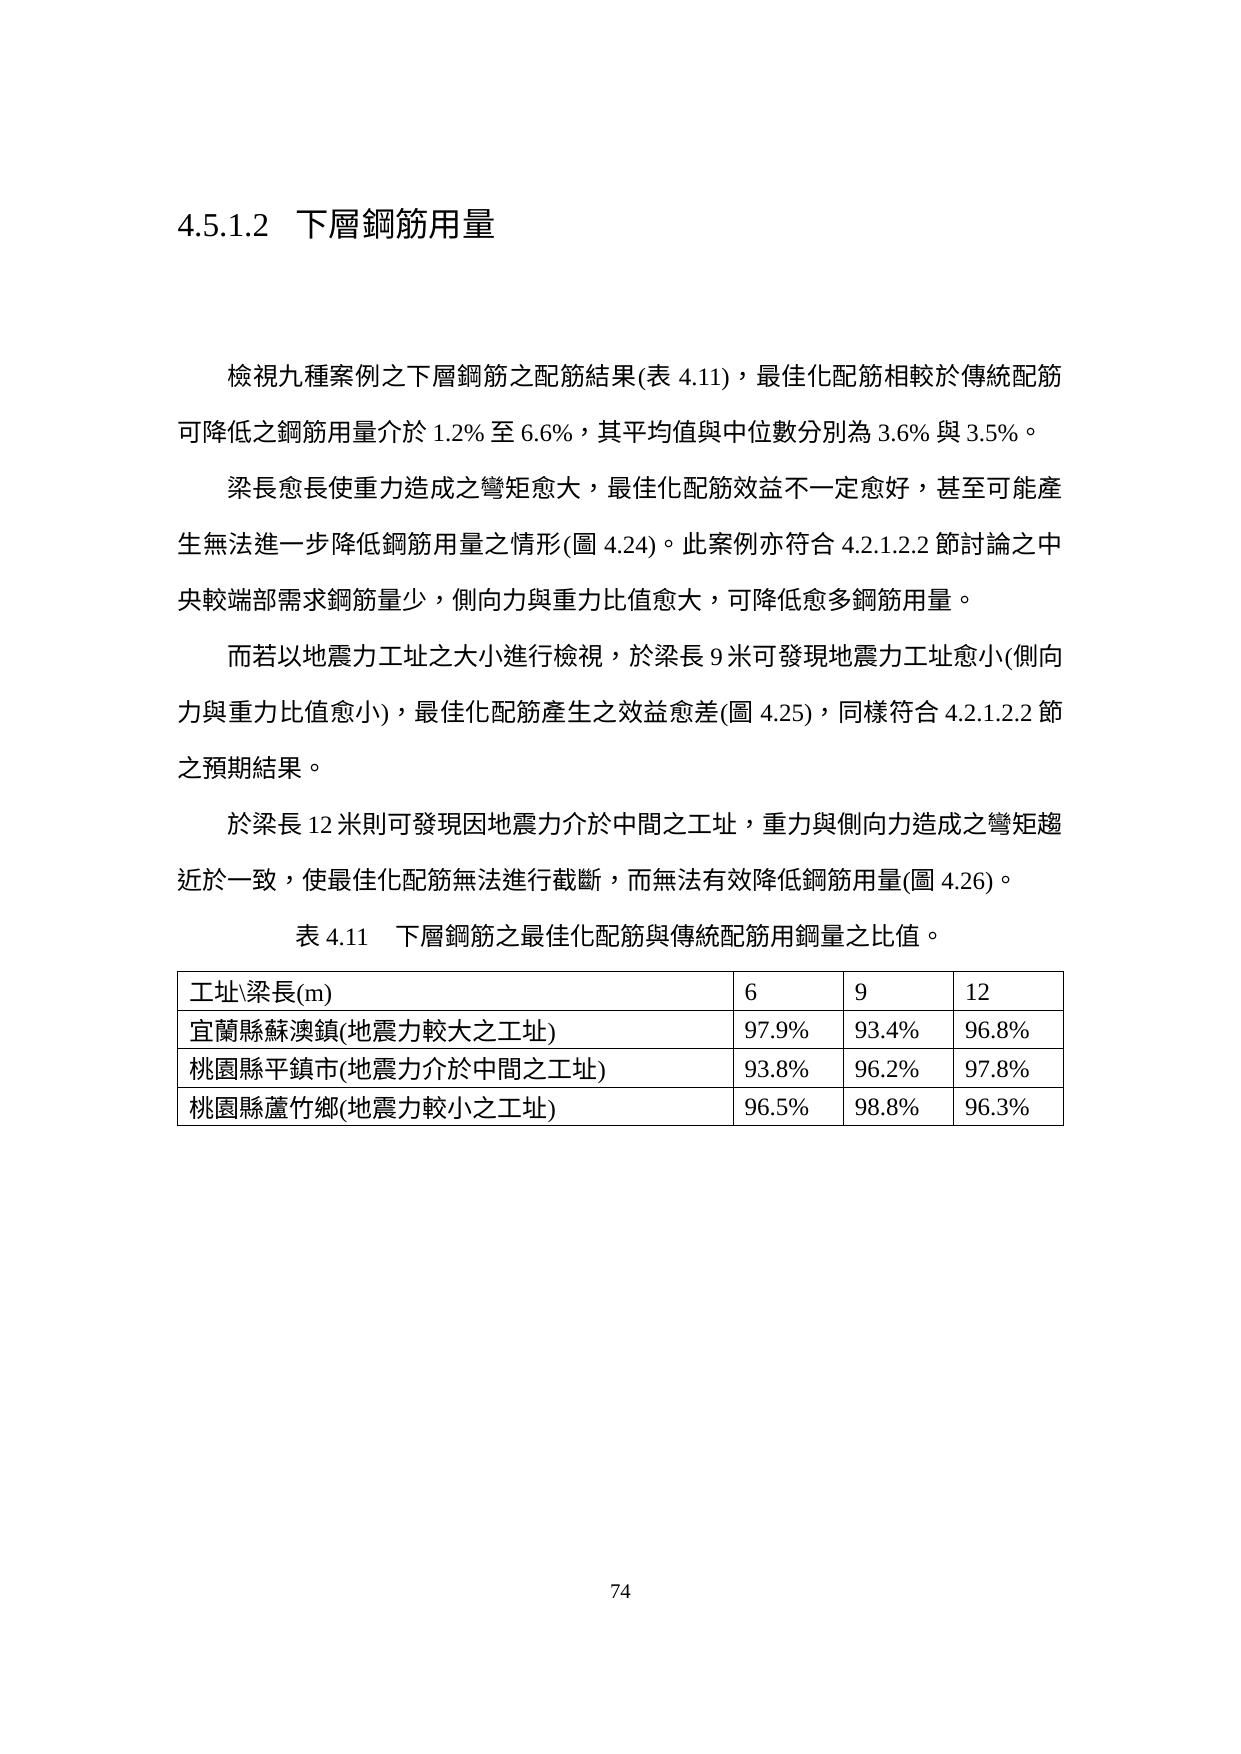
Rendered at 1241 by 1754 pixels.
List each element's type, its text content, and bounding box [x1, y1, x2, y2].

table_header 工址\梁長(m) [178, 972, 733, 1010]
table_cell 93.4% [844, 1011, 953, 1048]
table_cell 96.2% [844, 1049, 953, 1087]
table_cell 96.5% [734, 1088, 843, 1125]
table_header 9 [844, 972, 953, 1010]
table_cell 97.8% [954, 1049, 1063, 1087]
table_cell 98.8% [844, 1088, 953, 1125]
table_cell 桃園縣蘆竹鄉(地震力較小之工址) [178, 1088, 733, 1125]
table_cell 96.3% [954, 1088, 1063, 1125]
table_cell 93.8% [734, 1049, 843, 1087]
table_cell 97.9% [734, 1011, 843, 1048]
table_cell 96.8% [954, 1011, 1063, 1048]
table_cell 宜蘭縣蘇澳鎮(地震力較大之工址) [178, 1011, 733, 1048]
subtitle 下層鋼筋用量 [177, 184, 1063, 259]
table_cell 桃園縣平鎮市(地震力介於中間之工址) [178, 1049, 733, 1087]
table_header 12 [954, 972, 1063, 1010]
table_header 6 [734, 972, 843, 1010]
